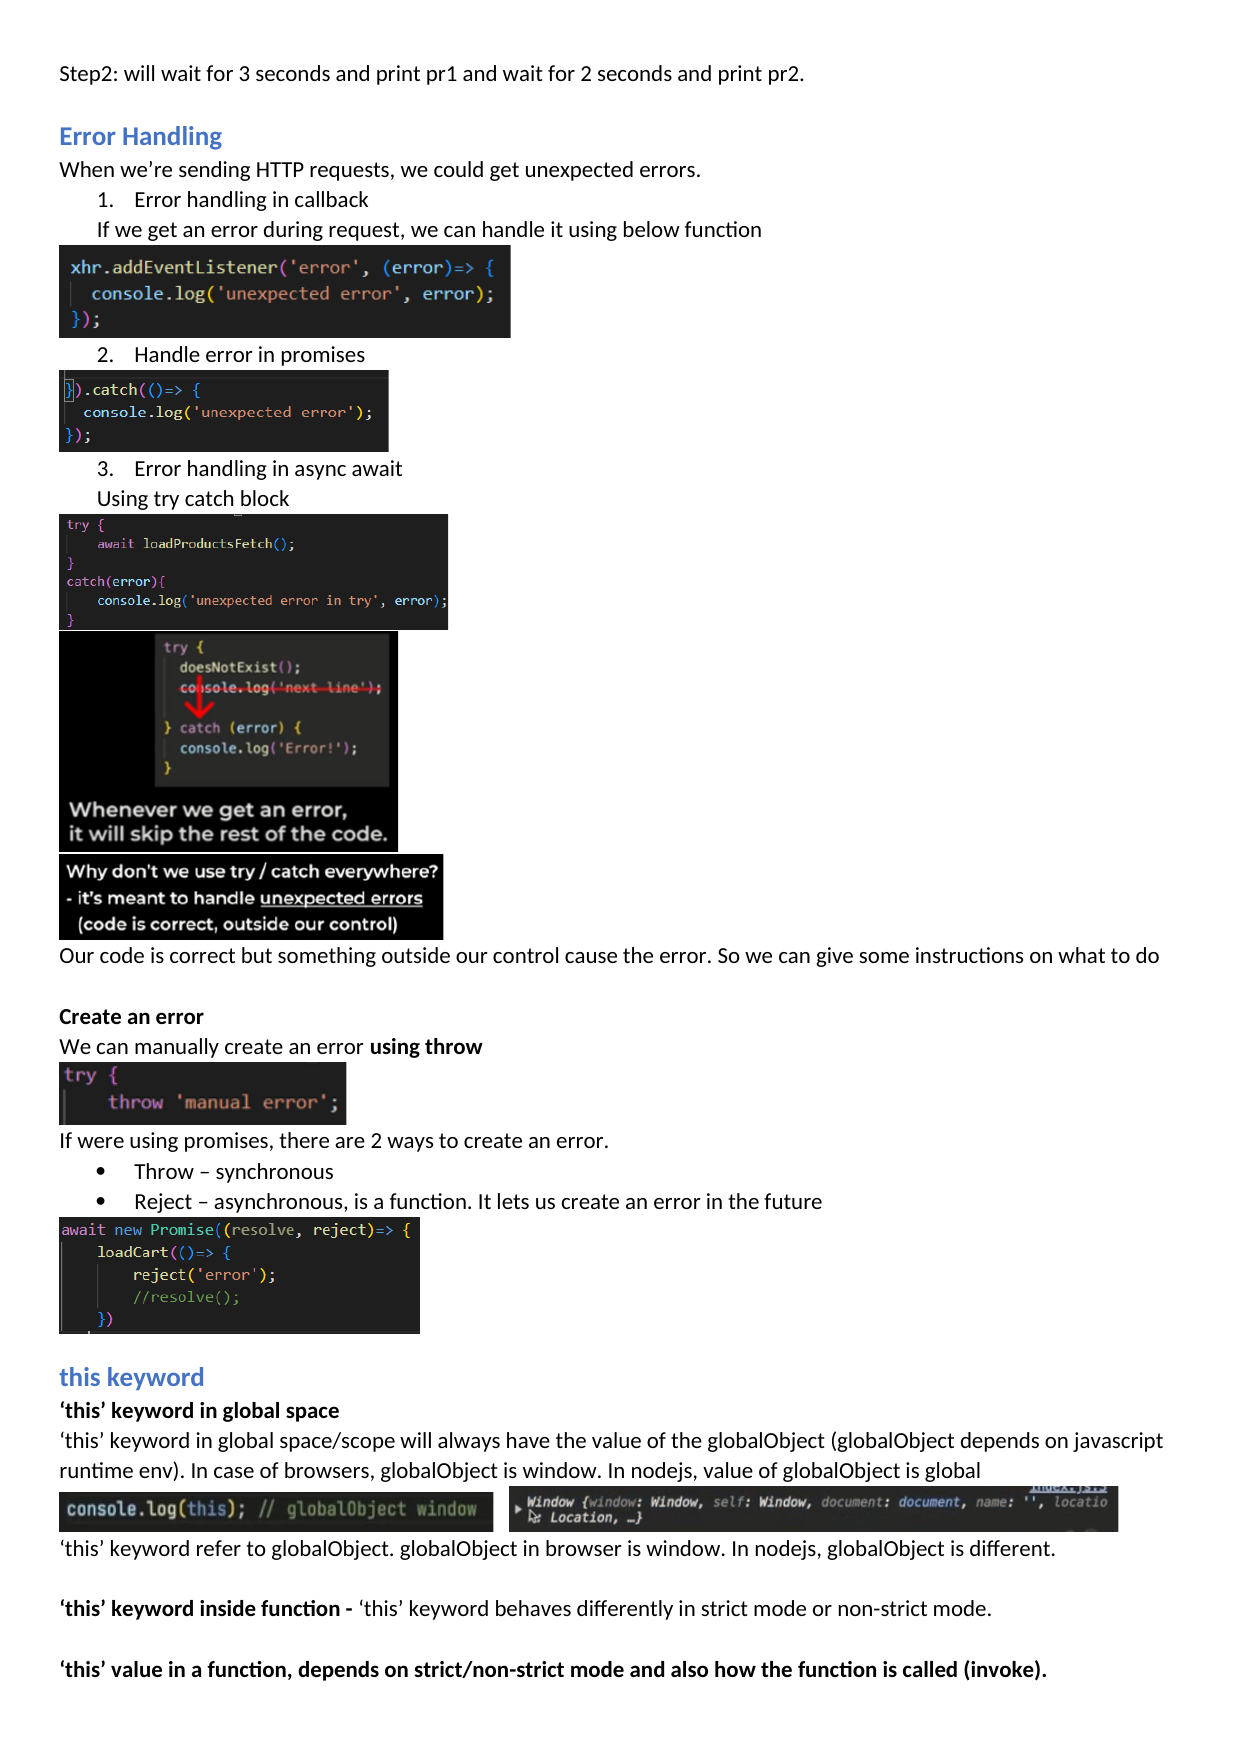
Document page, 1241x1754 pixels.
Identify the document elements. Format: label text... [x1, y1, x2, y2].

picture [59, 1217, 420, 1334]
list Using try catch block [97, 484, 1181, 512]
picture [59, 1492, 494, 1532]
list Our code is correct but something outside our control cause the error. So we can give some instructions on what to do [59, 941, 1181, 969]
list ‘this’ keyword in global space/scope will always have the value of the globalObject (globalObject depends on javascript runtime env). In case of browsers, globalObject is window. In nodejs, value of globalObject is global [59, 1426, 1181, 1484]
picture [59, 370, 389, 452]
picture [59, 245, 511, 338]
list Error Handling [59, 119, 1181, 152]
picture [509, 1486, 1119, 1532]
list Error handling in callback [97, 185, 1181, 213]
list Step2: will wait for 3 seconds and print pr1 and wait for 2 seconds and print pr2. [59, 59, 1181, 87]
list this keyword [59, 1360, 1181, 1393]
list ‘this’ keyword inside function - ‘this’ keyword behaves differently in strict mode or non-strict mode. [59, 1594, 1181, 1622]
picture [59, 1062, 347, 1125]
list We can manually create an error using throw [59, 1032, 1181, 1060]
list ‘this’ keyword in global space [59, 1396, 1181, 1424]
list Error handling in async await [97, 454, 1181, 482]
list When we’re sending HTTP requests, we could get unexpected errors. [59, 155, 1181, 183]
list Reject – asynchronous, is a function. It lets us create an error in the future [97, 1187, 1181, 1215]
list Handle error in promises [97, 340, 1181, 368]
list Throw – synchronous [97, 1157, 1181, 1185]
list If were using promises, there are 2 ways to create an error. [59, 1127, 1181, 1154]
list ‘this’ value in a function, depends on strict/non-strict mode and also how the function is called (invoke). [59, 1655, 1181, 1683]
list ‘this’ keyword refer to globalObject. globalObject in browser is window. In nodejs, globalObject is different. [59, 1534, 1181, 1562]
picture [59, 631, 399, 852]
picture [59, 854, 444, 940]
list If we get an error during request, we can handle it using below function [97, 216, 1181, 243]
picture [59, 514, 449, 630]
list Create an error [59, 1002, 1181, 1030]
